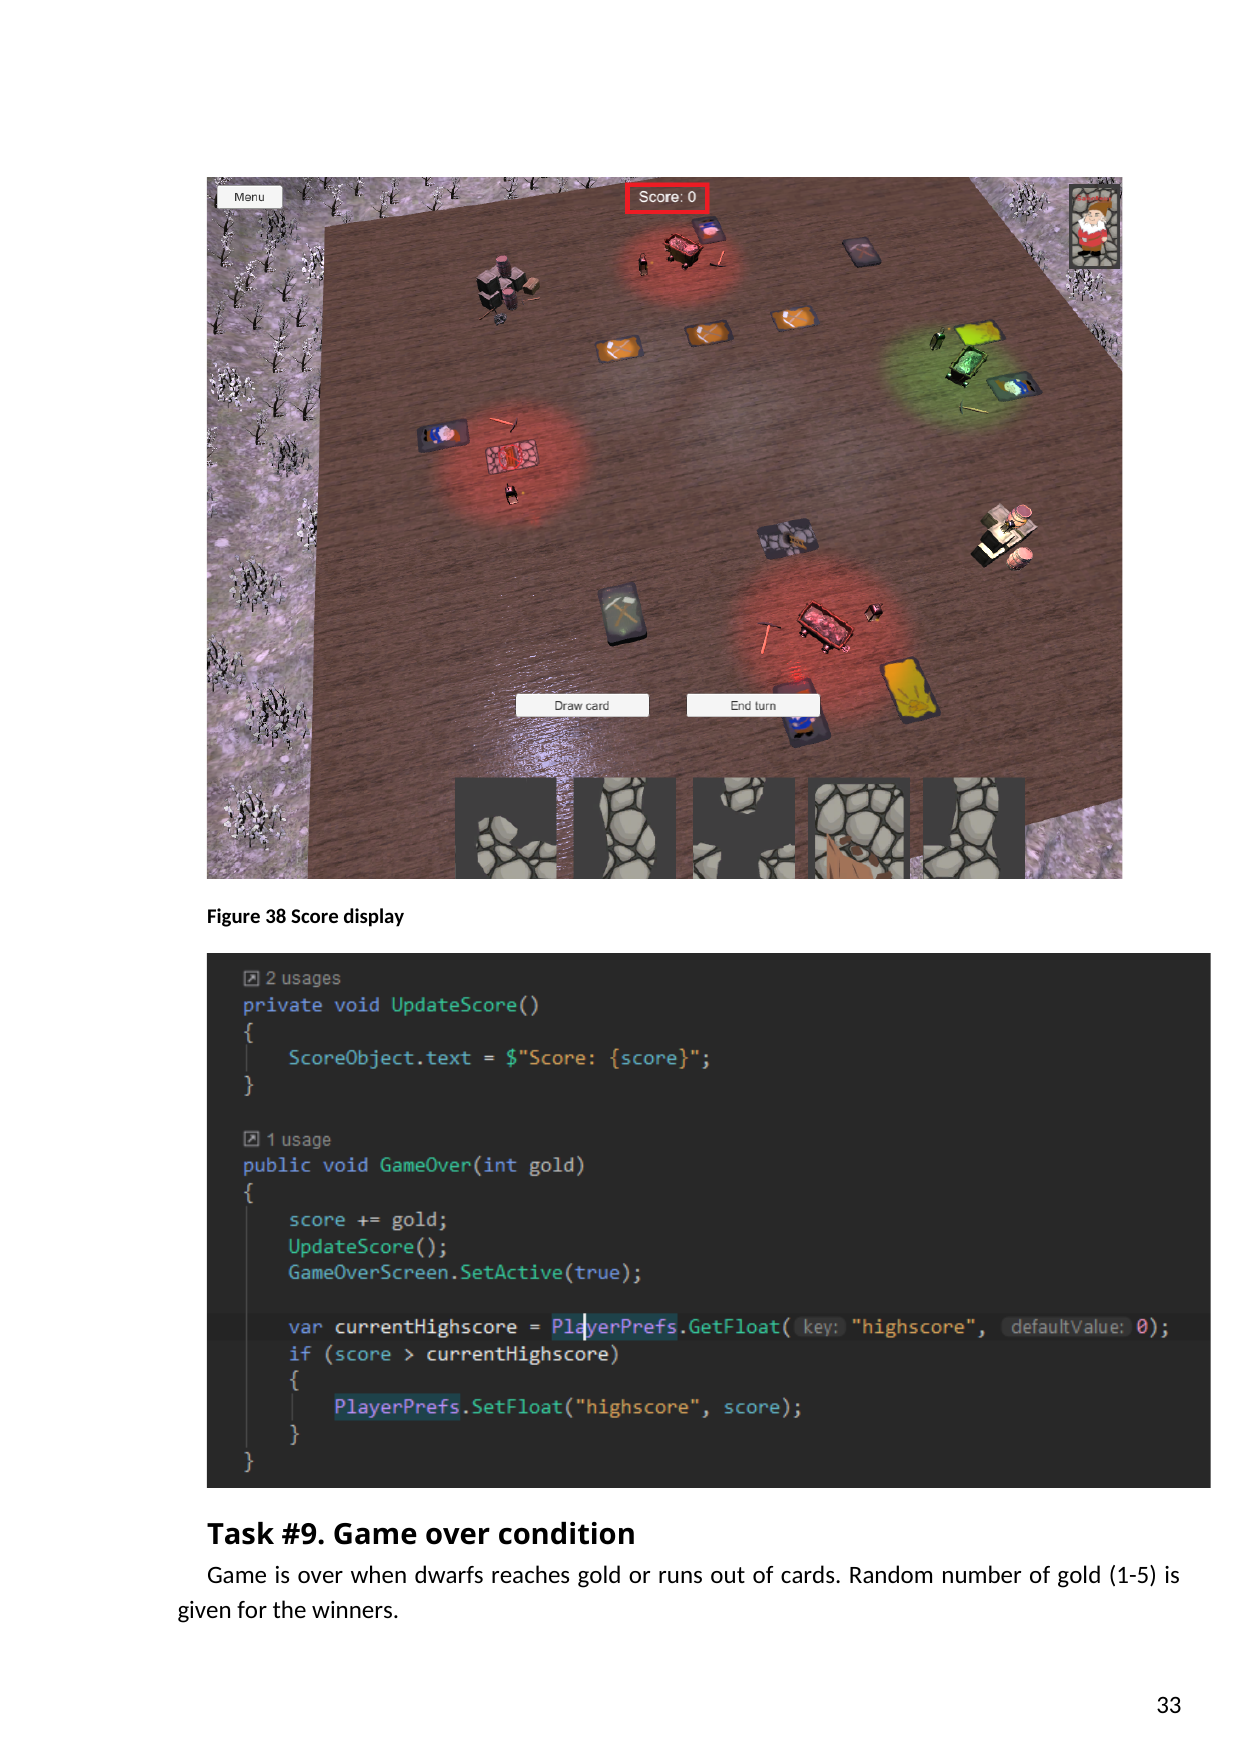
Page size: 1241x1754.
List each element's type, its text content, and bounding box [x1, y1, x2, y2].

text Figure 38 Score display [177, 904, 1181, 929]
text Game is over when dwarfs reaches gold or runs out of cards. Random number of gold (1-5) is given for the winners. [177, 1559, 1181, 1624]
picture [206, 177, 1123, 879]
picture [206, 953, 1211, 1488]
subtitle Task #9. Game over condition [177, 1513, 1181, 1553]
